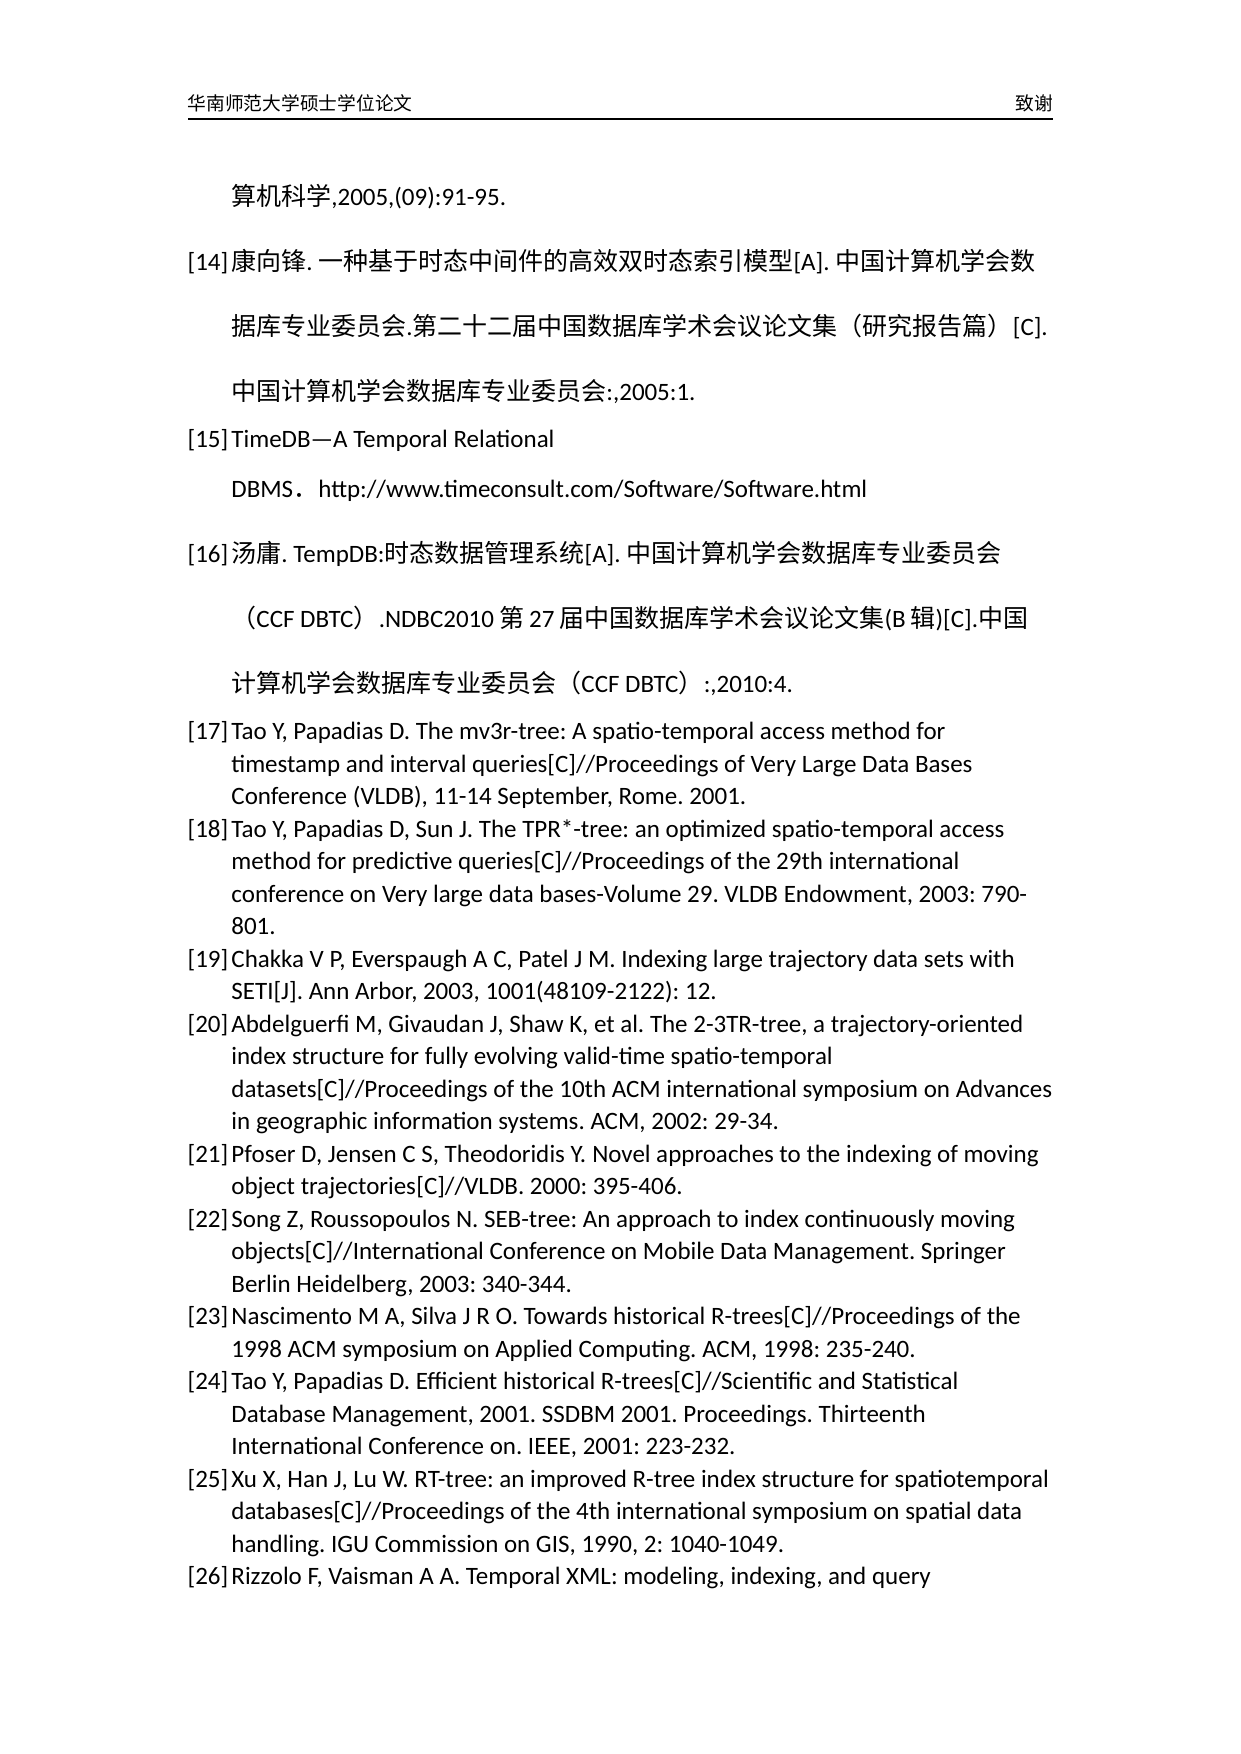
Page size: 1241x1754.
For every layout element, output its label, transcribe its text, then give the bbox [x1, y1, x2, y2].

list TimeDB—A Temporal Relational DBMS．http://www.timeconsult.com/Software/Software.html [187, 422, 1053, 519]
list Song Z, Roussopoulos N. SEB-tree: An approach to index continuously moving objects[C]//International Conference on Mobile Data Management. Springer Berlin Heidelberg, 2003: 340-344. [187, 1202, 1053, 1299]
list Tao Y, Papadias D. The mv3r-tree: A spatio-temporal access method for timestamp and interval queries[C]//Proceedings of Very Large Data Bases Conference (VLDB), 11-14 September, Rome. 2001. [187, 714, 1053, 812]
list Tao Y, Papadias D, Sun J. The TPR*-tree: an optimized spatio-temporal access method for predictive queries[C]//Proceedings of the 29th international conference on Very large data bases-Volume 29. VLDB Endowment, 2003: 790-801. [187, 812, 1053, 942]
list Xu X, Han J, Lu W. RT-tree: an improved R-tree index structure for spatiotemporal databases[C]//Proceedings of the 4th international symposium on spatial data handling. IGU Commission on GIS, 1990, 2: 1040-1049. [187, 1462, 1053, 1559]
list 康向锋. 一种基于时态中间件的高效双时态索引模型[A]. 中国计算机学会数据库专业委员会.第二十二届中国数据库学术会议论文集（研究报告篇）[C].中国计算机学会数据库专业委员会:,2005:1. [187, 227, 1053, 422]
list Tao Y, Papadias D. Efficient historical R-trees[C]//Scientific and Statistical Database Management, 2001. SSDBM 2001. Proceedings. Thirteenth International Conference on. IEEE, 2001: 223-232. [187, 1364, 1053, 1462]
list 汤庸. TempDB:时态数据管理系统[A]. 中国计算机学会数据库专业委员会（CCF DBTC）.NDBC2010第27届中国数据库学术会议论文集(B辑)[C].中国计算机学会数据库专业委员会（CCF DBTC）:,2010:4. [187, 519, 1053, 714]
list Abdelguerfi M, Givaudan J, Shaw K, et al. The 2-3TR-tree, a trajectory-oriented index structure for fully evolving valid-time spatio-temporal datasets[C]//Proceedings of the 10th ACM international symposium on Advances in geographic information systems. ACM, 2002: 29-34. [187, 1007, 1053, 1137]
list Chakka V P, Everspaugh A C, Patel J M. Indexing large trajectory data sets with SETI[J]. Ann Arbor, 2003, 1001(48109-2122): 12. [187, 942, 1053, 1007]
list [187, 1559, 1053, 1592]
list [187, 162, 1053, 227]
list Pfoser D, Jensen C S, Theodoridis Y. Novel approaches to the indexing of moving object trajectories[C]//VLDB. 2000: 395-406. [187, 1137, 1053, 1202]
list Nascimento M A, Silva J R O. Towards historical R-trees[C]//Proceedings of the 1998 ACM symposium on Applied Computing. ACM, 1998: 235-240. [187, 1299, 1053, 1364]
